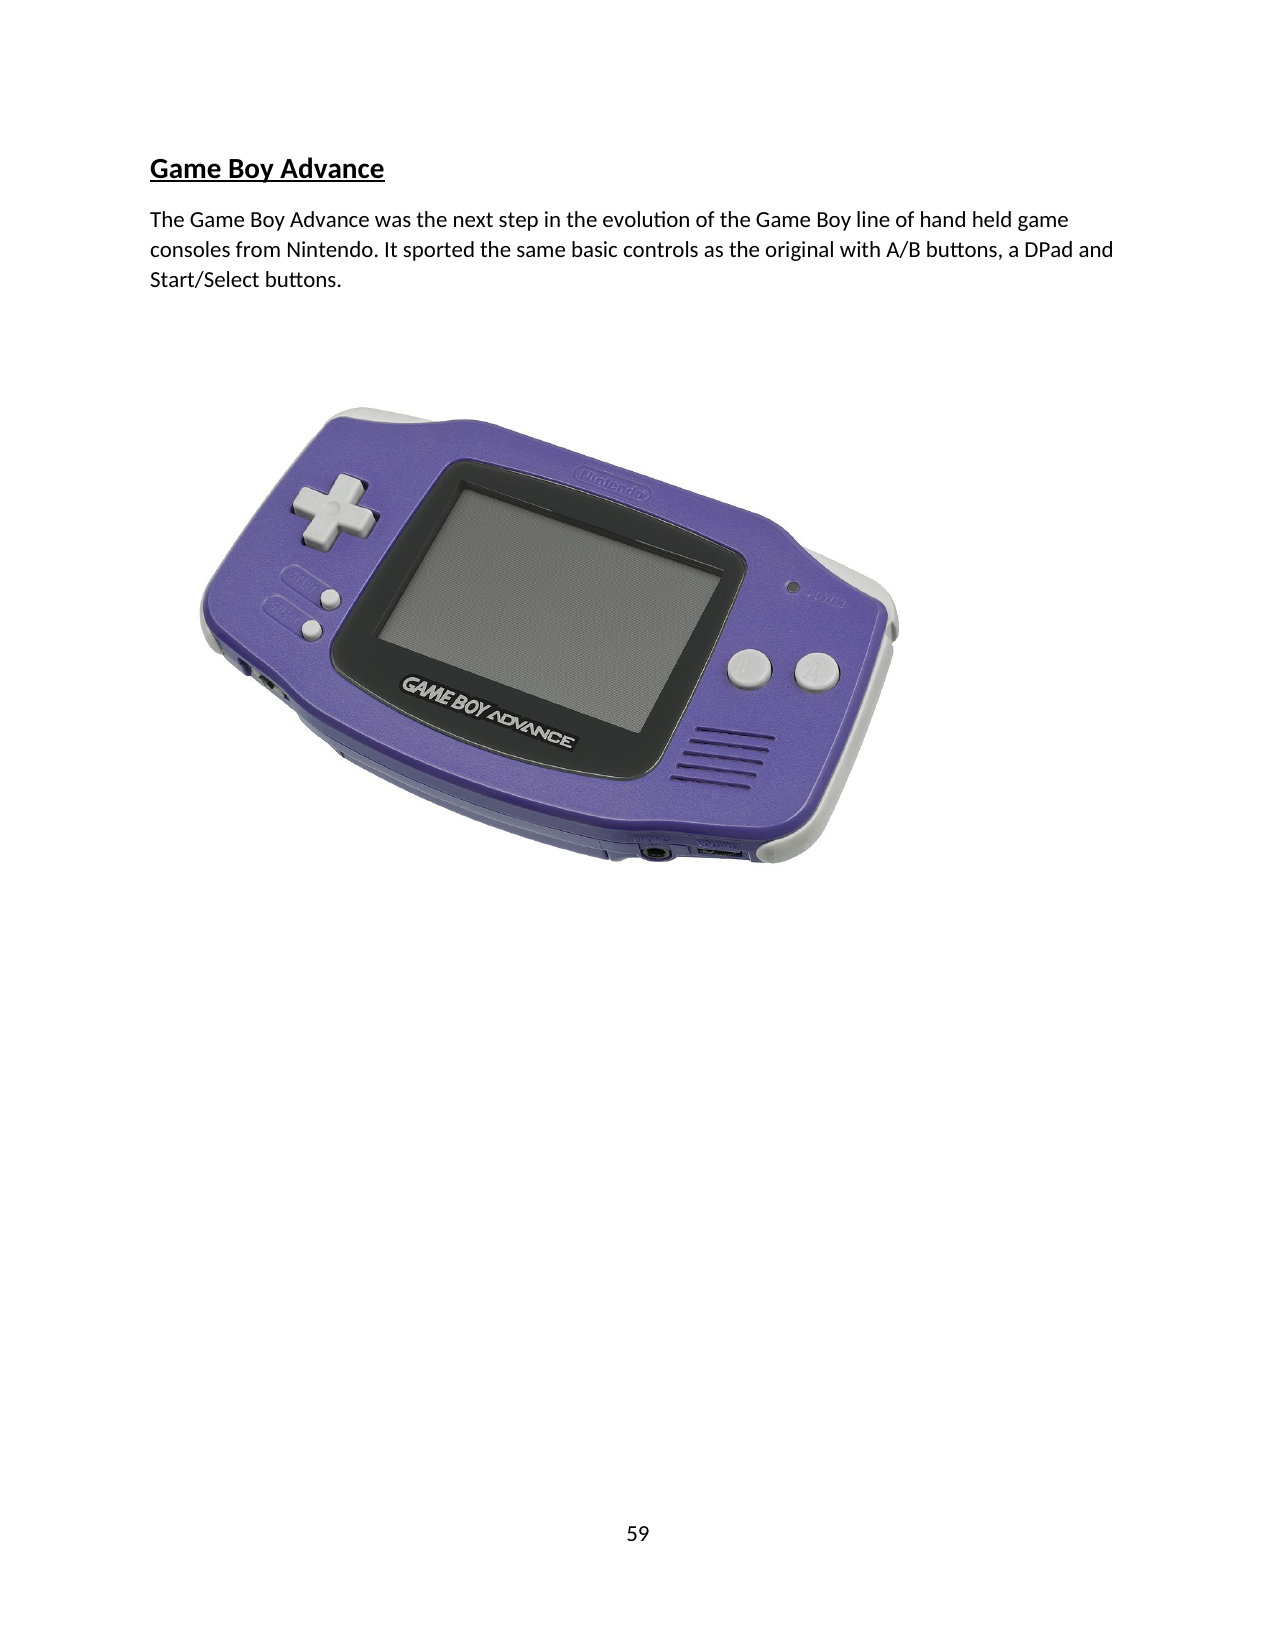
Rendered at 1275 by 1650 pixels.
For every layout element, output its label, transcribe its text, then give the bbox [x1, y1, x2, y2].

text The Game Boy Advance was the next step in the evolution of the Game Boy line of hand held game consoles from Nintendo. It sported the same basic controls as the original with A/B buttons, a DPad and Start/Select buttons. [150, 205, 1125, 293]
picture [150, 359, 946, 909]
text Game Boy Advance [150, 150, 1125, 186]
